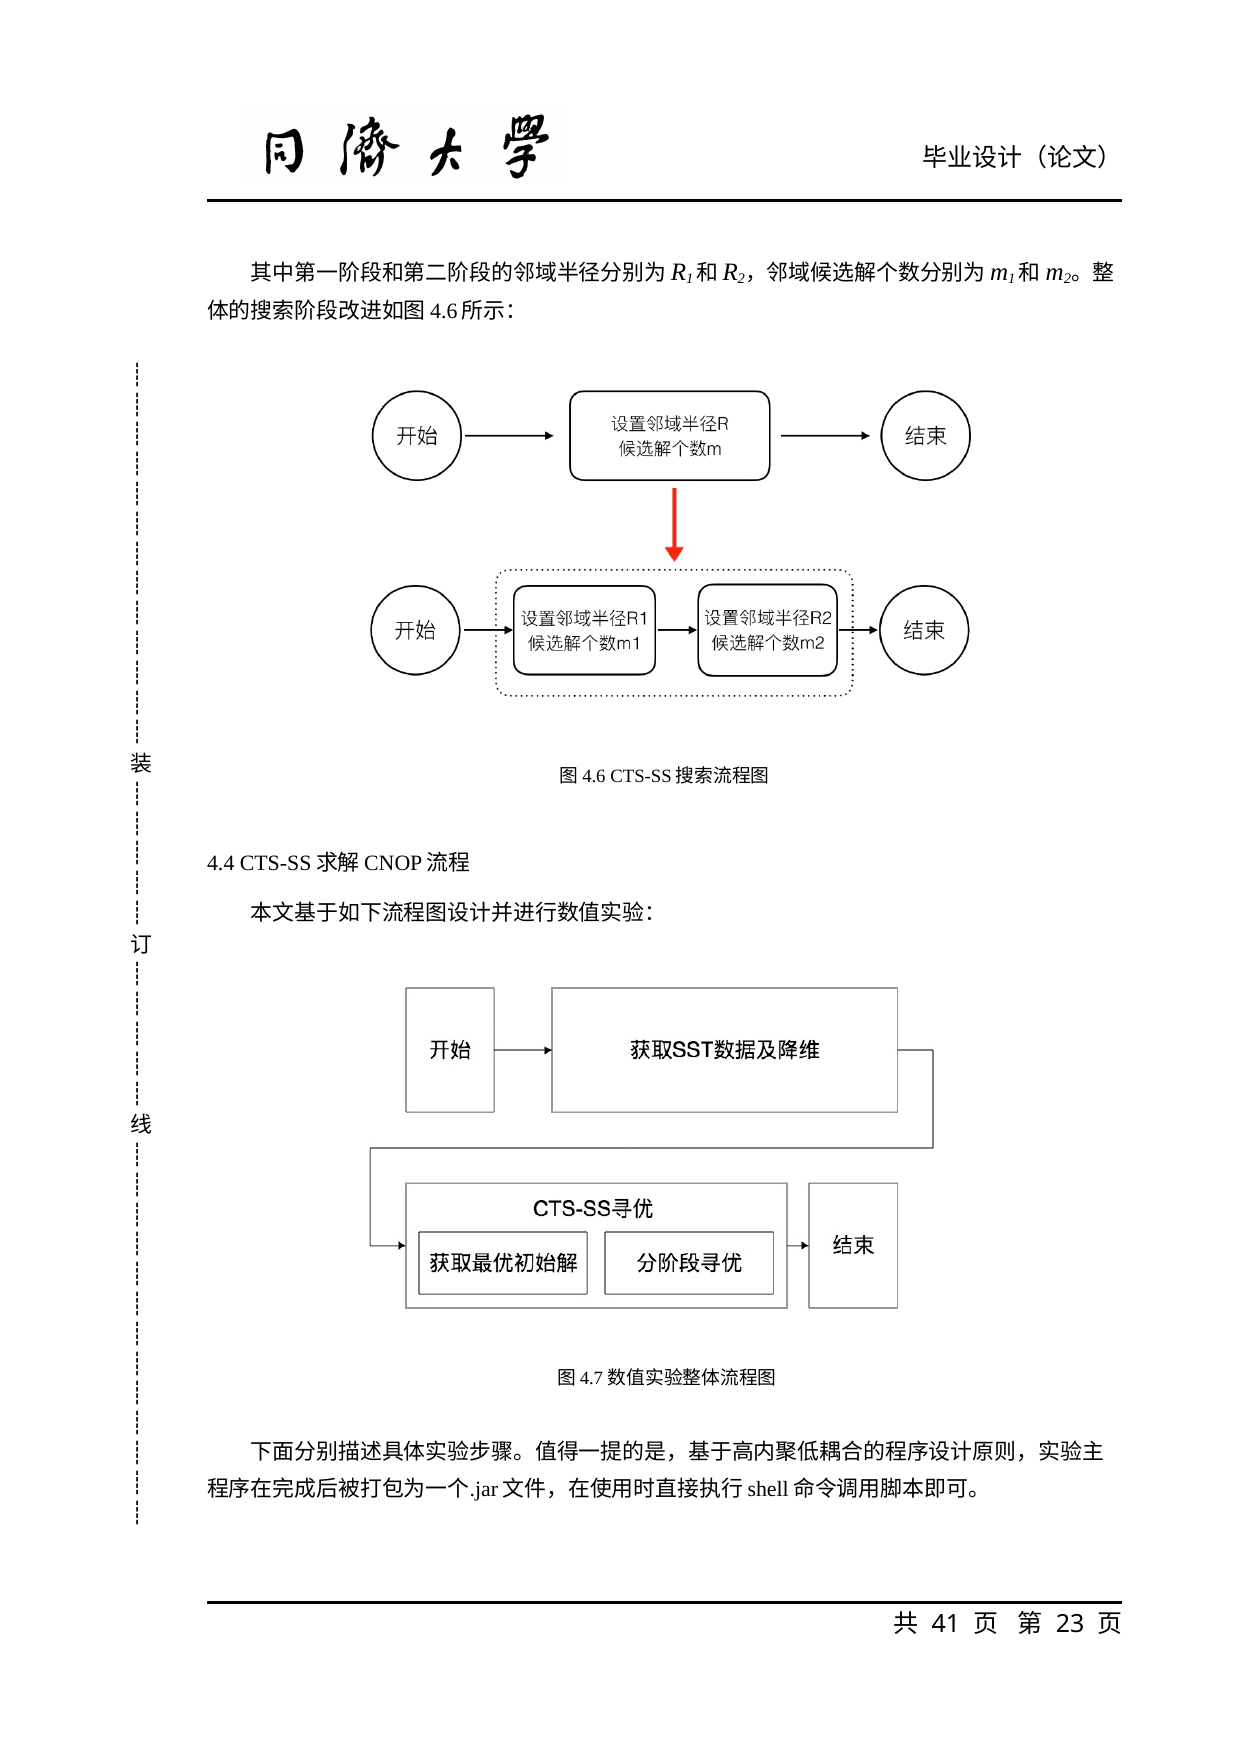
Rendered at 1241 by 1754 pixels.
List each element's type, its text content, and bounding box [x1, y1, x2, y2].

picture [244, 106, 567, 185]
text 图4.6 CTS-SS搜索流程图 [207, 752, 1122, 790]
picture [352, 368, 1007, 715]
text 本文基于如下流程图设计并进行数值实验： [207, 890, 1122, 927]
text 其中第一阶段和第二阶段的邻域半径分别为R1和R2，邻域候选解个数分别为m1和 m2。整体的搜索阶段改进如图4.6所示： [207, 251, 1122, 326]
subtitle 4.4 CTS-SS求解CNOP流程 [207, 840, 1122, 877]
picture [338, 970, 944, 1317]
text 下面分别描述具体实验步骤。值得一提的是，基于高内聚低耦合的程序设计原则，实验主程序在完成后被打包为一个.jar文件，在使用时直接执行shell命令调用脚本即可。 [207, 1429, 1122, 1504]
text 图4.7 数值实验整体流程图 [207, 1354, 1122, 1392]
